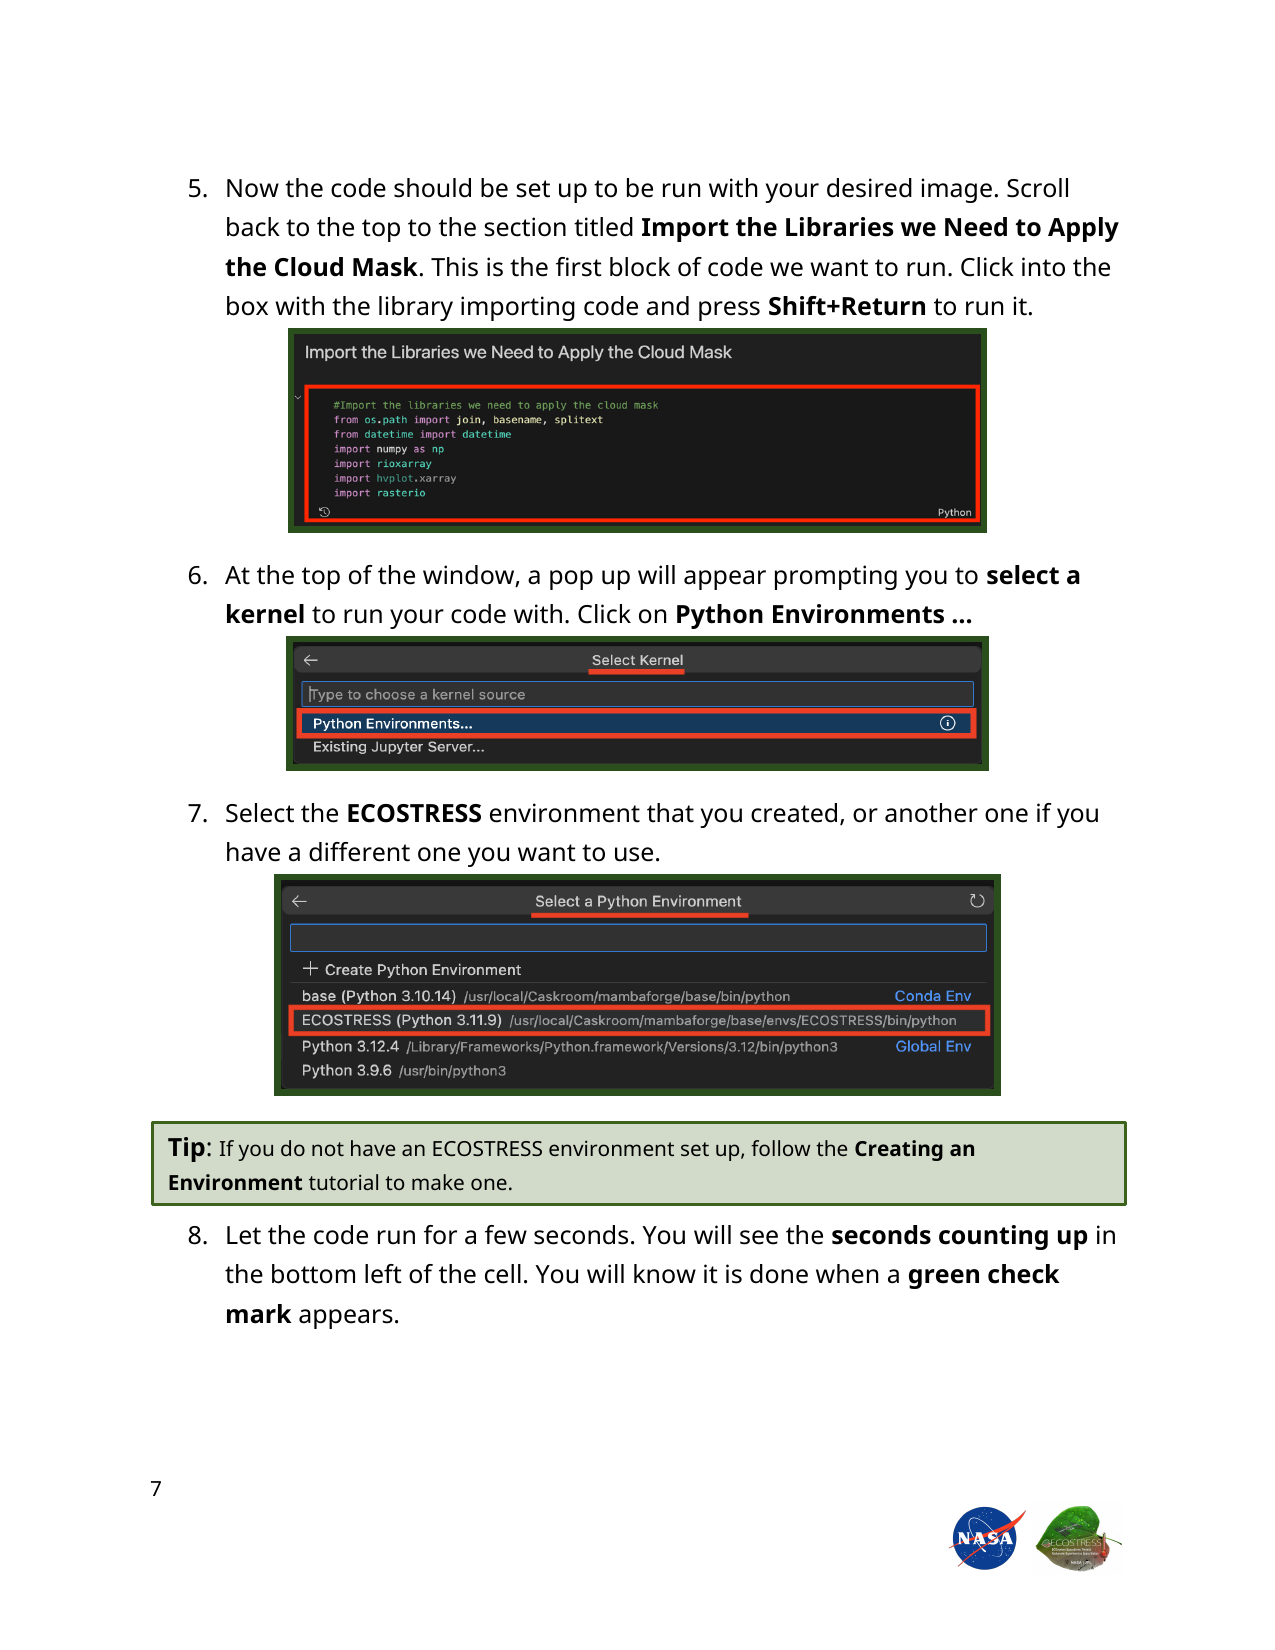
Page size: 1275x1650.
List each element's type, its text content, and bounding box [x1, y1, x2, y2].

list Let the code run for a few seconds. You will see the seconds counting up in the bottom left of the cell. You will know it is done when a green check mark appears. [187, 1218, 1125, 1330]
picture [293, 642, 982, 764]
picture [294, 334, 981, 526]
picture [281, 880, 994, 1089]
list Now the code should be set up to be run with your desired image. Scroll back to the top to the section titled Import the Libraries we Need to Apply the Cloud Mask. This is the first block of code we want to run. Click into the box with the library importing code and press Shift+Return to run it. [187, 171, 1125, 322]
picture [946, 1502, 1125, 1575]
list Select the ECOSTRESS environment that you created, or another one if you have a different one you want to use. [187, 796, 1125, 869]
list At the top of the window, a pop up will appear prompting you to select a kernel to run your code with. Click on Python Environments … [187, 558, 1125, 631]
